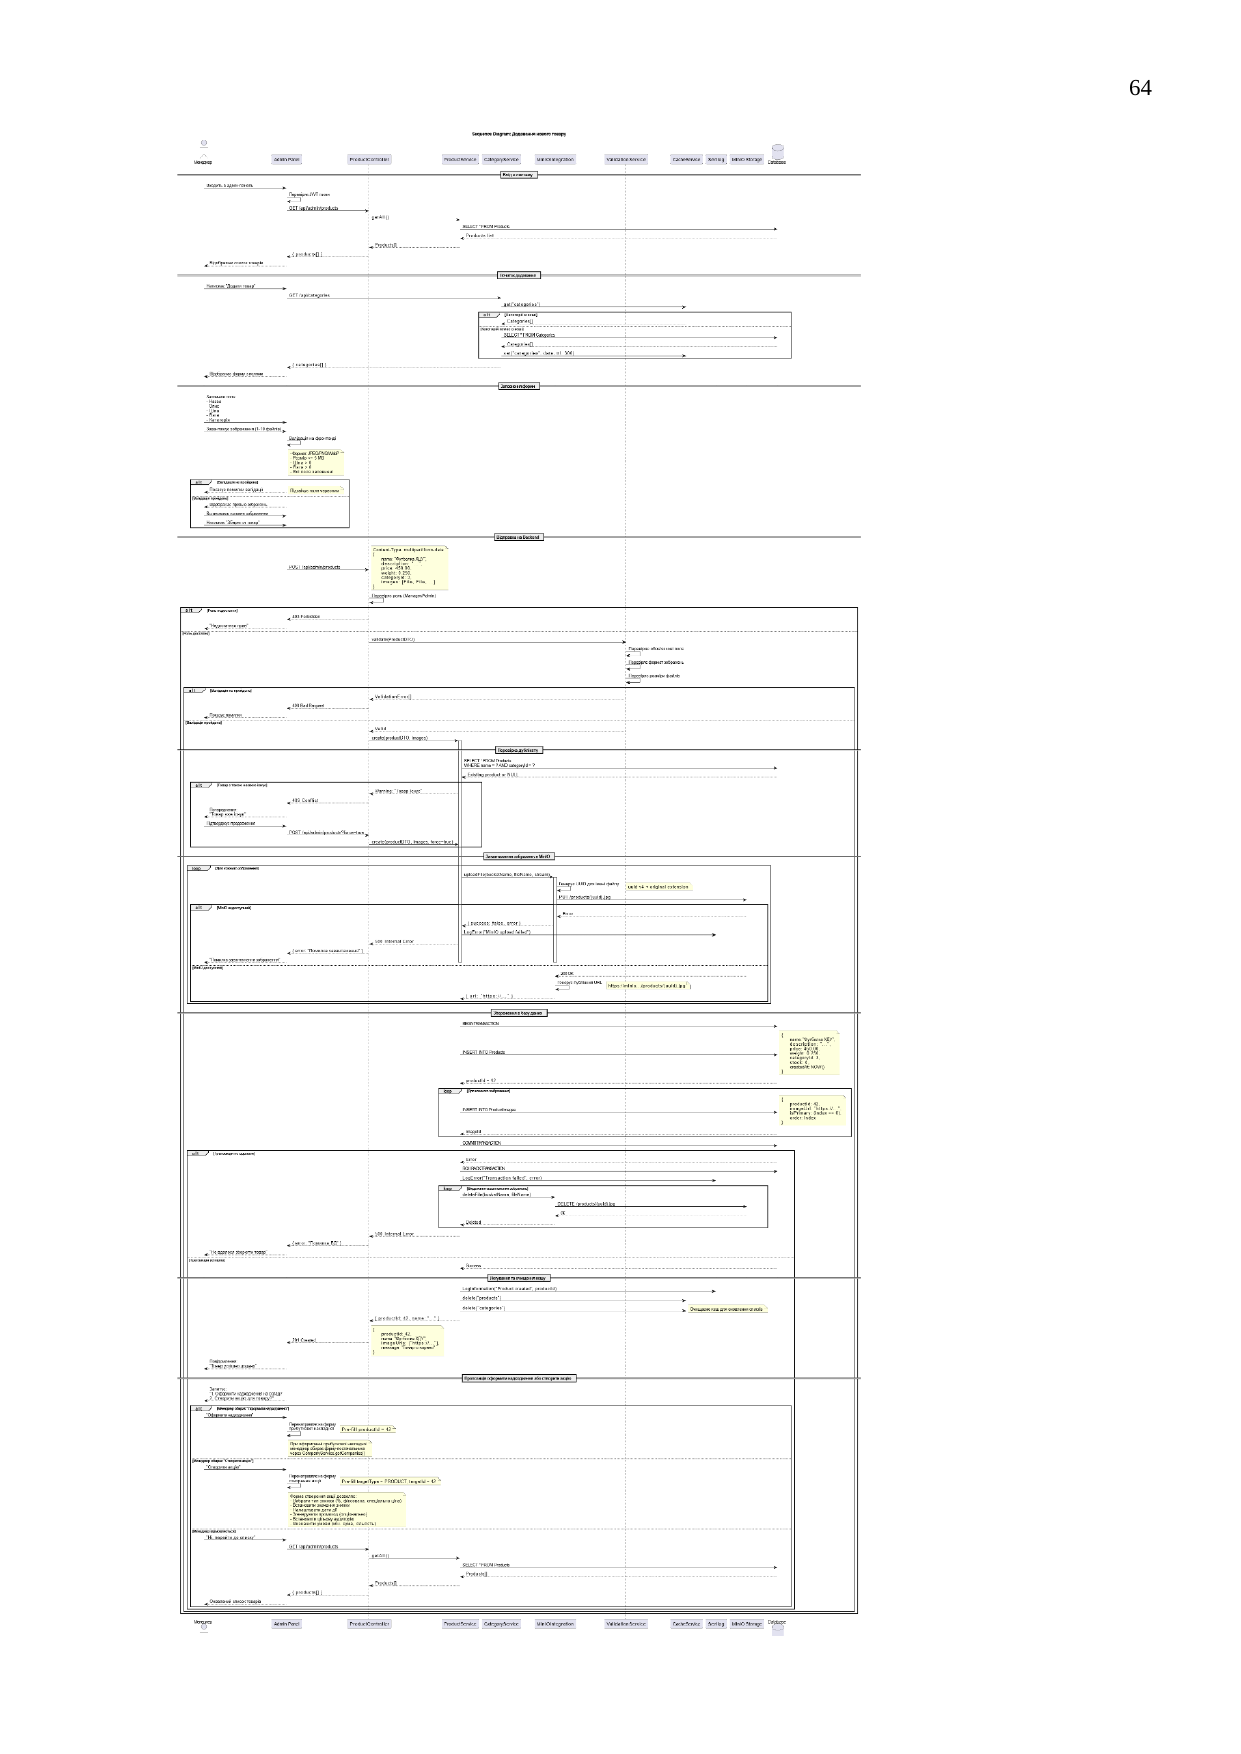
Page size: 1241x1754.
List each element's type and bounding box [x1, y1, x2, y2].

picture [177, 126, 863, 1636]
